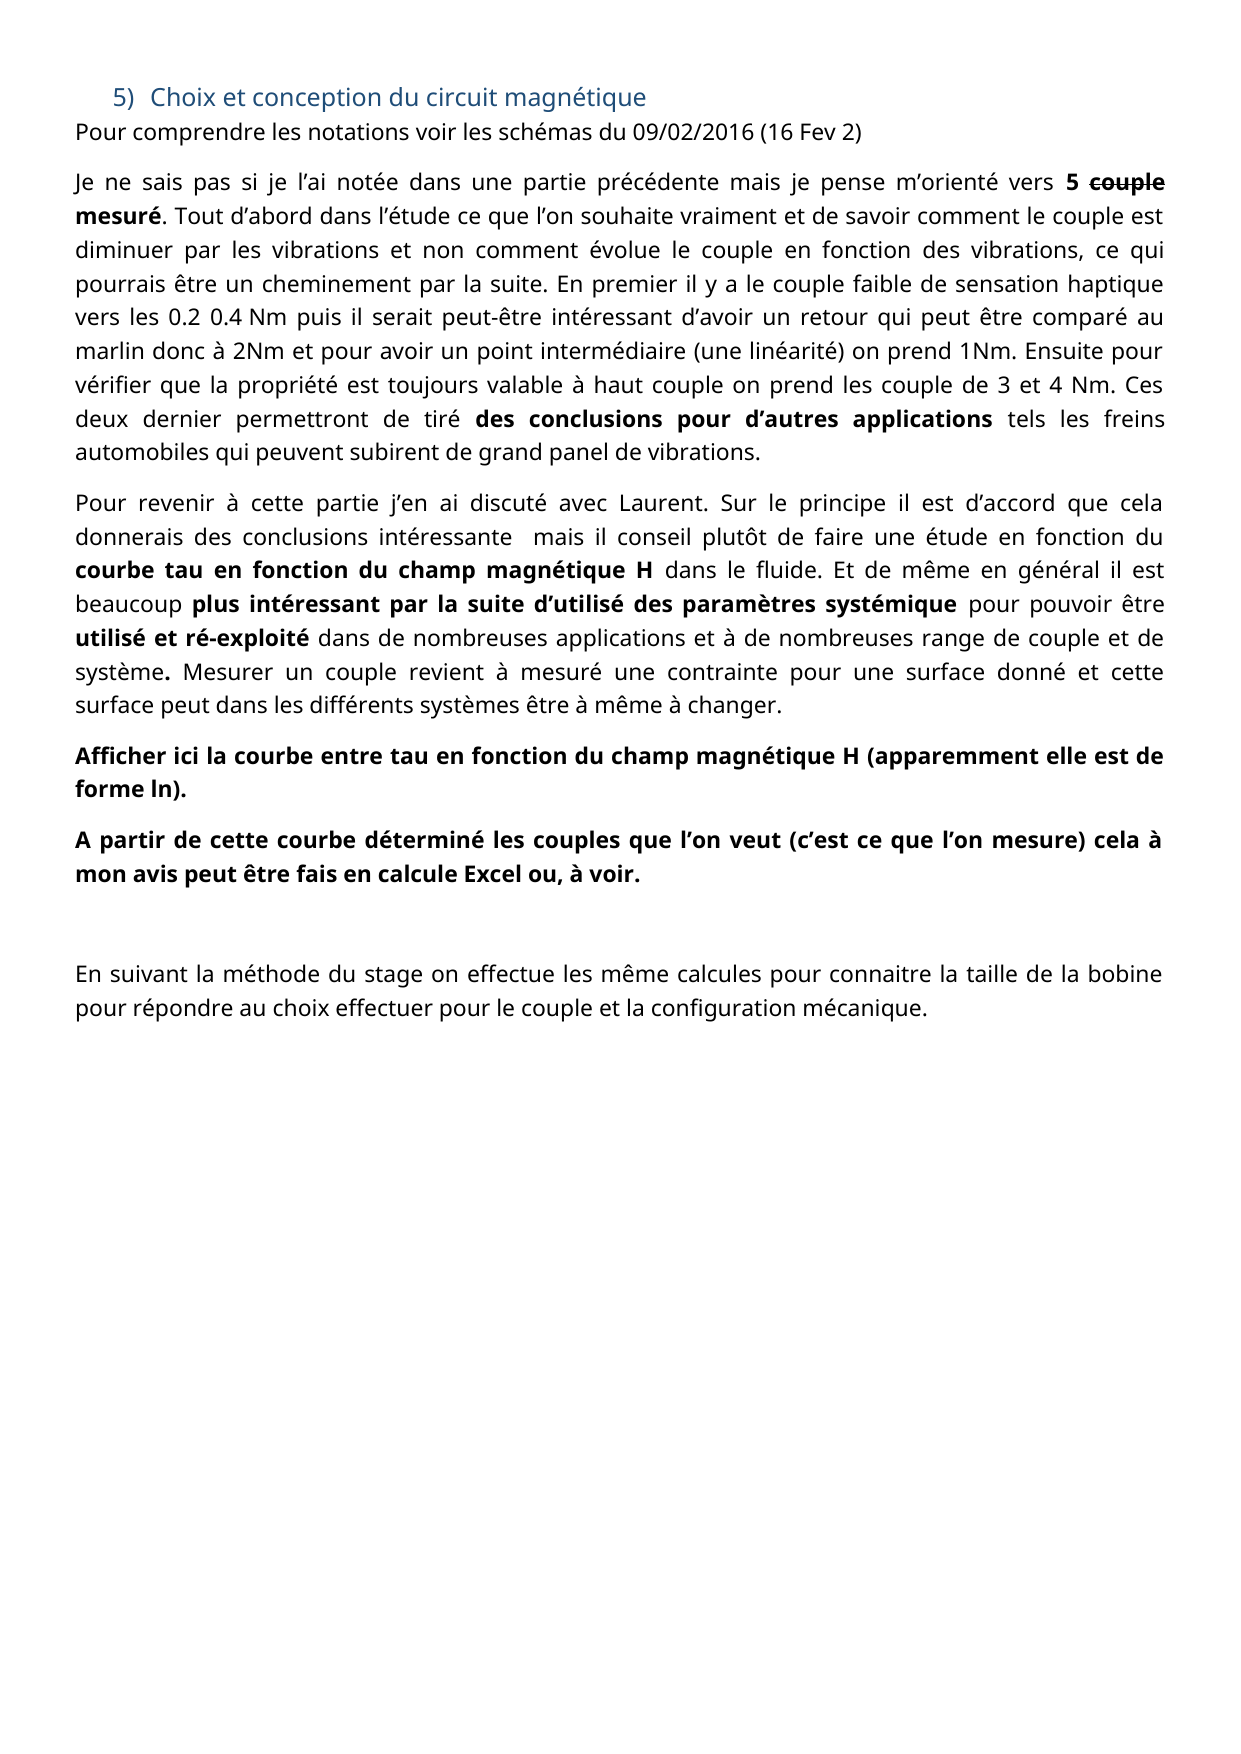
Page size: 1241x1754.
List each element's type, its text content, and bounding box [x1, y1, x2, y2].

text A partir de cette courbe déterminé les couples que l’on veut (c’est ce que l’on mesure) cela à mon avis peut être fais en calcule Excel ou, à voir. [75, 824, 1165, 889]
text Je ne sais pas si je l’ai notée dans une partie précédente mais je pense m’orienté vers 5 couple mesuré. Tout d’abord dans l’étude ce que l’on souhaite vraiment et de savoir comment le couple est diminuer par les vibrations et non comment évolue le couple en fonction des vibrations, ce qui pourrais être un cheminement par la suite. En premier il y a le couple faible de sensation haptique vers les 0.2 0.4 Nm puis il serait peut-être intéressant d’avoir un retour qui peut être comparé au marlin donc à 2Nm et pour avoir un point intermédiaire (une linéarité) on prend 1Nm. Ensuite pour vérifier que la propriété est toujours valable à haut couple on prend les couple de 3 et 4 Nm. Ces deux dernier permettront de tiré des conclusions pour d’autres applications tels les freins automobiles qui peuvent subirent de grand panel de vibrations. [75, 166, 1165, 468]
text En suivant la méthode du stage on effectue les même calcules pour connaitre la taille de la bobine pour répondre au choix effectuer pour le couple et la configuration mécanique. [75, 958, 1165, 1023]
subtitle Choix et conception du circuit magnétique [112, 79, 1165, 113]
text Pour revenir à cette partie j’en ai discuté avec Laurent. Sur le principe il est d’accord que cela donnerais des conclusions intéressante mais il conseil plutôt de faire une étude en fonction du courbe tau en fonction du champ magnétique H dans le fluide. Et de même en général il est beaucoup plus intéressant par la suite d’utilisé des paramètres systémique pour pouvoir être utilisé et ré-exploité dans de nombreuses applications et à de nombreuses range de couple et de système. Mesurer un couple revient à mesuré une contrainte pour une surface donné et cette surface peut dans les différents systèmes être à même à changer. [75, 487, 1165, 721]
text Afficher ici la courbe entre tau en fonction du champ magnétique H (apparemment elle est de forme ln). [75, 740, 1165, 805]
text Pour comprendre les notations voir les schémas du 09/02/2016 (16 Fev 2) [75, 116, 1165, 147]
